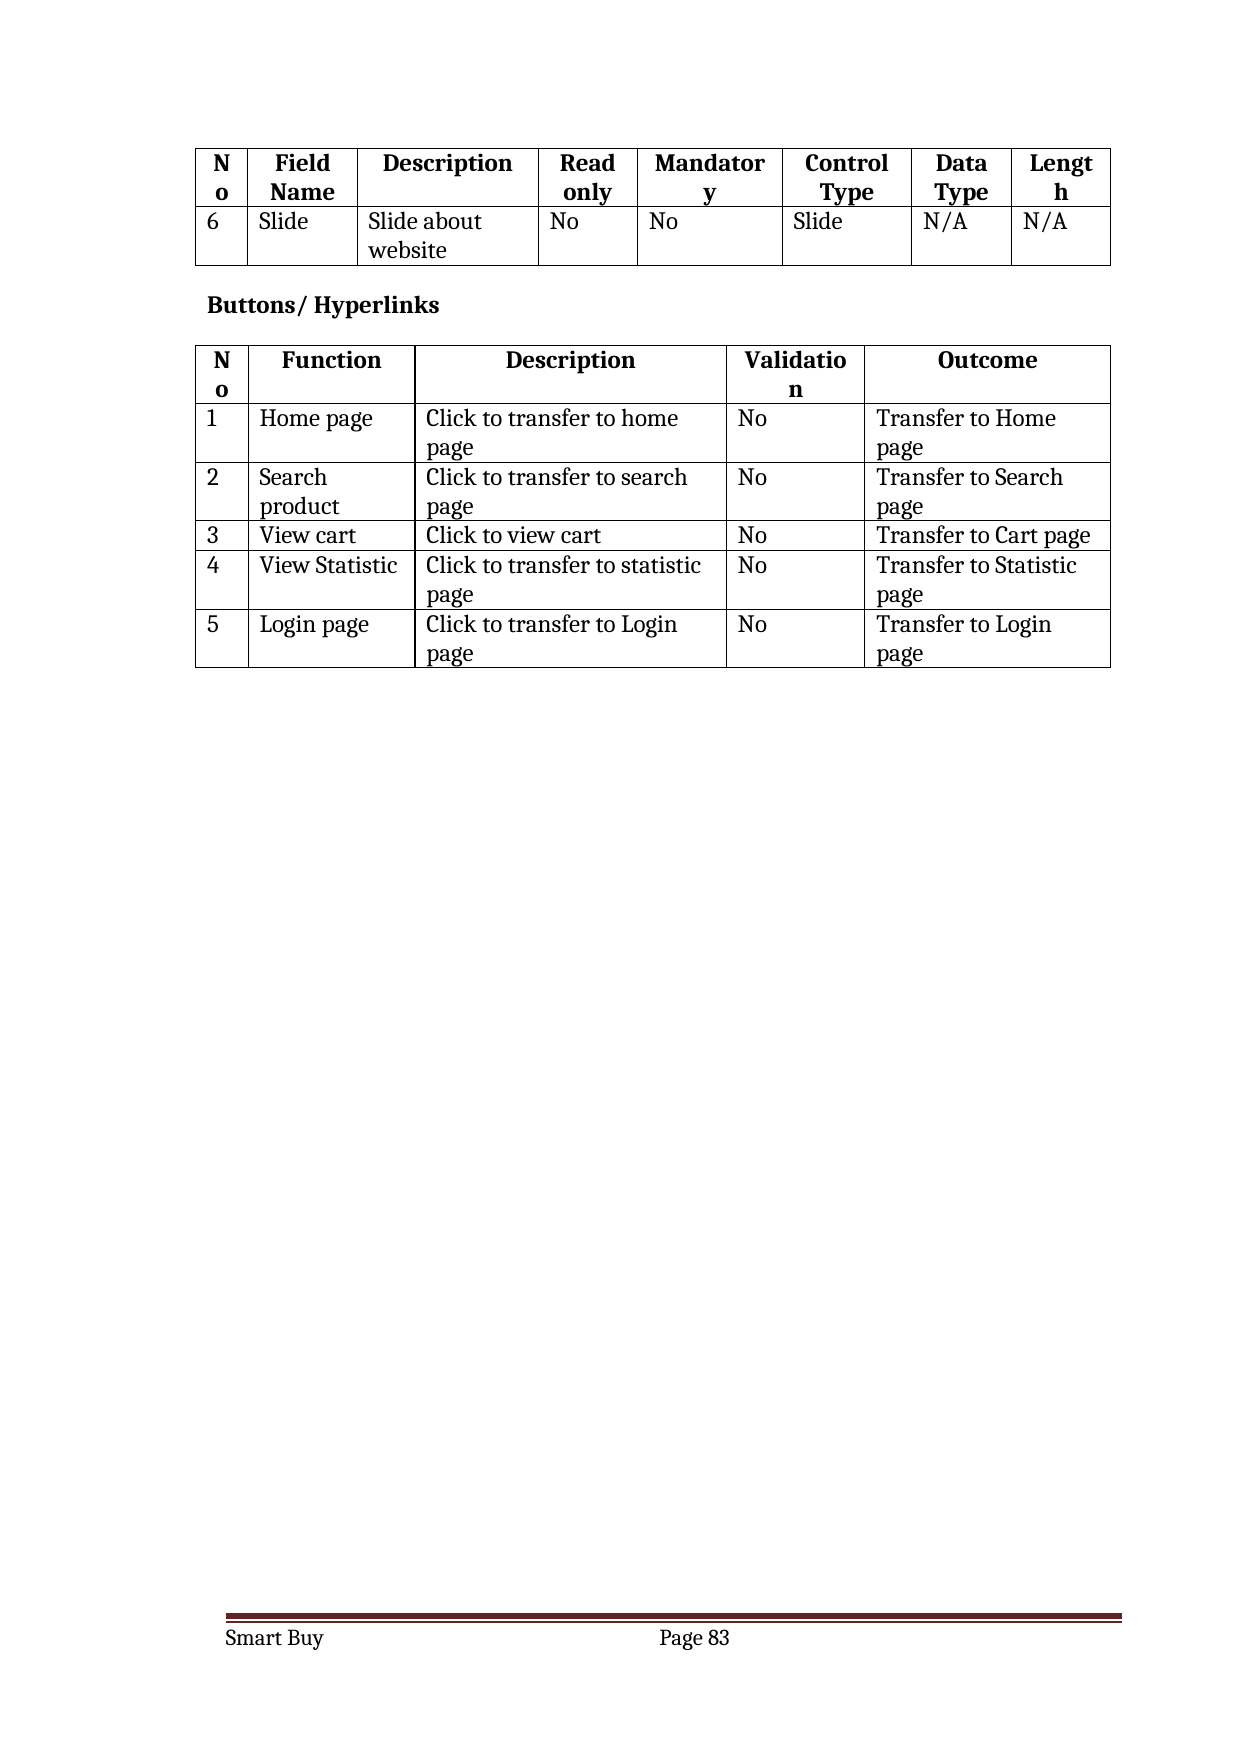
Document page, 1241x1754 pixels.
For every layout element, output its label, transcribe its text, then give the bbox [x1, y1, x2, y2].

table_header No [196, 149, 247, 206]
table_cell Click to transfer to statistic page [416, 551, 726, 609]
table_cell View cart [249, 521, 414, 550]
table_cell No [727, 521, 864, 550]
table_cell Transfer to Home page [865, 404, 1110, 462]
table_cell No [727, 610, 864, 667]
table_cell Click to transfer to Login page [416, 610, 726, 667]
table_cell N/A [912, 207, 1011, 265]
table_cell Transfer to Login page [865, 610, 1110, 667]
table_cell Click to view cart [416, 521, 726, 550]
table_header Description [358, 149, 538, 206]
table_header Function [249, 346, 414, 403]
table_cell Login page [249, 610, 414, 667]
table_header Data Type [912, 149, 1011, 206]
table_header Validation [727, 346, 864, 403]
table_cell Slide [248, 207, 357, 265]
table_cell 2 [196, 463, 248, 520]
table_header Description [416, 346, 726, 403]
table_cell 1 [196, 404, 248, 462]
table_cell N/A [1012, 207, 1110, 265]
table_cell No [727, 404, 864, 462]
table_cell Transfer to Statistic page [865, 551, 1110, 609]
table_cell 3 [196, 521, 248, 550]
table_cell No [638, 207, 782, 265]
table_cell Transfer to Cart page [865, 521, 1110, 550]
table_cell View Statistic [249, 551, 414, 609]
text Buttons/ Hyperlinks [207, 291, 1122, 319]
table_cell Search product [249, 463, 414, 520]
table_header Length [1012, 149, 1110, 206]
table_cell Click to transfer to search page [416, 463, 726, 520]
table_cell No [727, 551, 864, 609]
table_header Mandatory [638, 149, 782, 206]
table_cell Click to transfer to home page [416, 404, 726, 462]
table_cell Slide about website [358, 207, 538, 265]
table_cell No [727, 463, 864, 520]
table_header Read only [539, 149, 637, 206]
table_header Field Name [248, 149, 357, 206]
table_cell Home page [249, 404, 414, 462]
table_cell 4 [196, 551, 248, 609]
table_cell Slide [783, 207, 911, 265]
table_cell Transfer to Search page [865, 463, 1110, 520]
table_header No [196, 346, 248, 403]
table_header Control Type [783, 149, 911, 206]
table_header Outcome [865, 346, 1110, 403]
table_cell 5 [196, 610, 248, 667]
table_cell No [539, 207, 637, 265]
table_cell 6 [196, 207, 247, 265]
